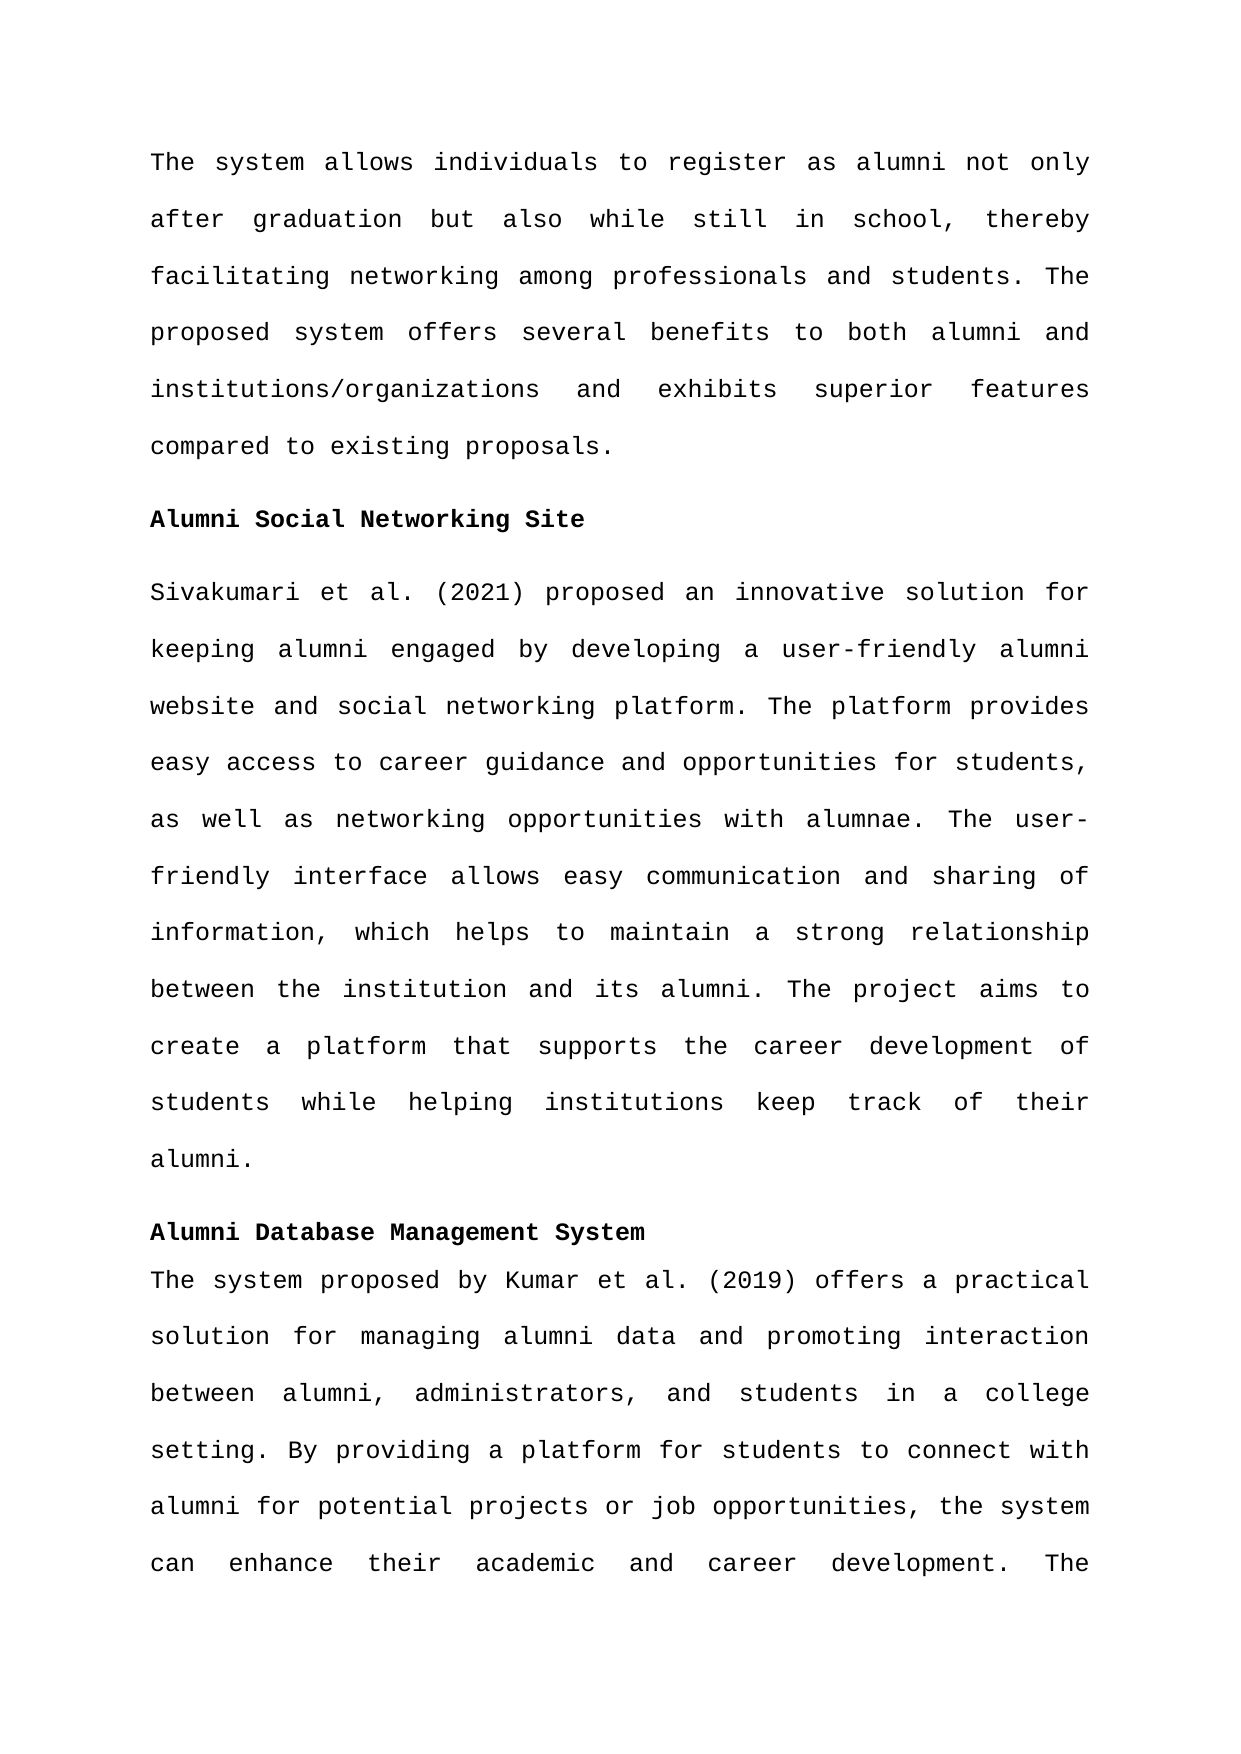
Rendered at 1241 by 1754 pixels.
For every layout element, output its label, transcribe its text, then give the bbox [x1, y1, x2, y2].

text Alumni Database Management System [150, 1220, 1090, 1248]
text Alumni Social Networking Site [150, 507, 1090, 535]
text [150, 1267, 1090, 1579]
text Sivakumari et al. (2021) proposed an innovative solution for keeping alumni engaged by developing a user-friendly alumni website and social networking platform. The platform provides easy access to career guidance and opportunities for students, as well as networking opportunities with alumnae. The user-friendly interface allows easy communication and sharing of information, which helps to maintain a strong relationship between the institution and its alumni. The project aims to create a platform that supports the career development of students while helping institutions keep track of their alumni. [150, 580, 1090, 1175]
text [150, 150, 1090, 462]
